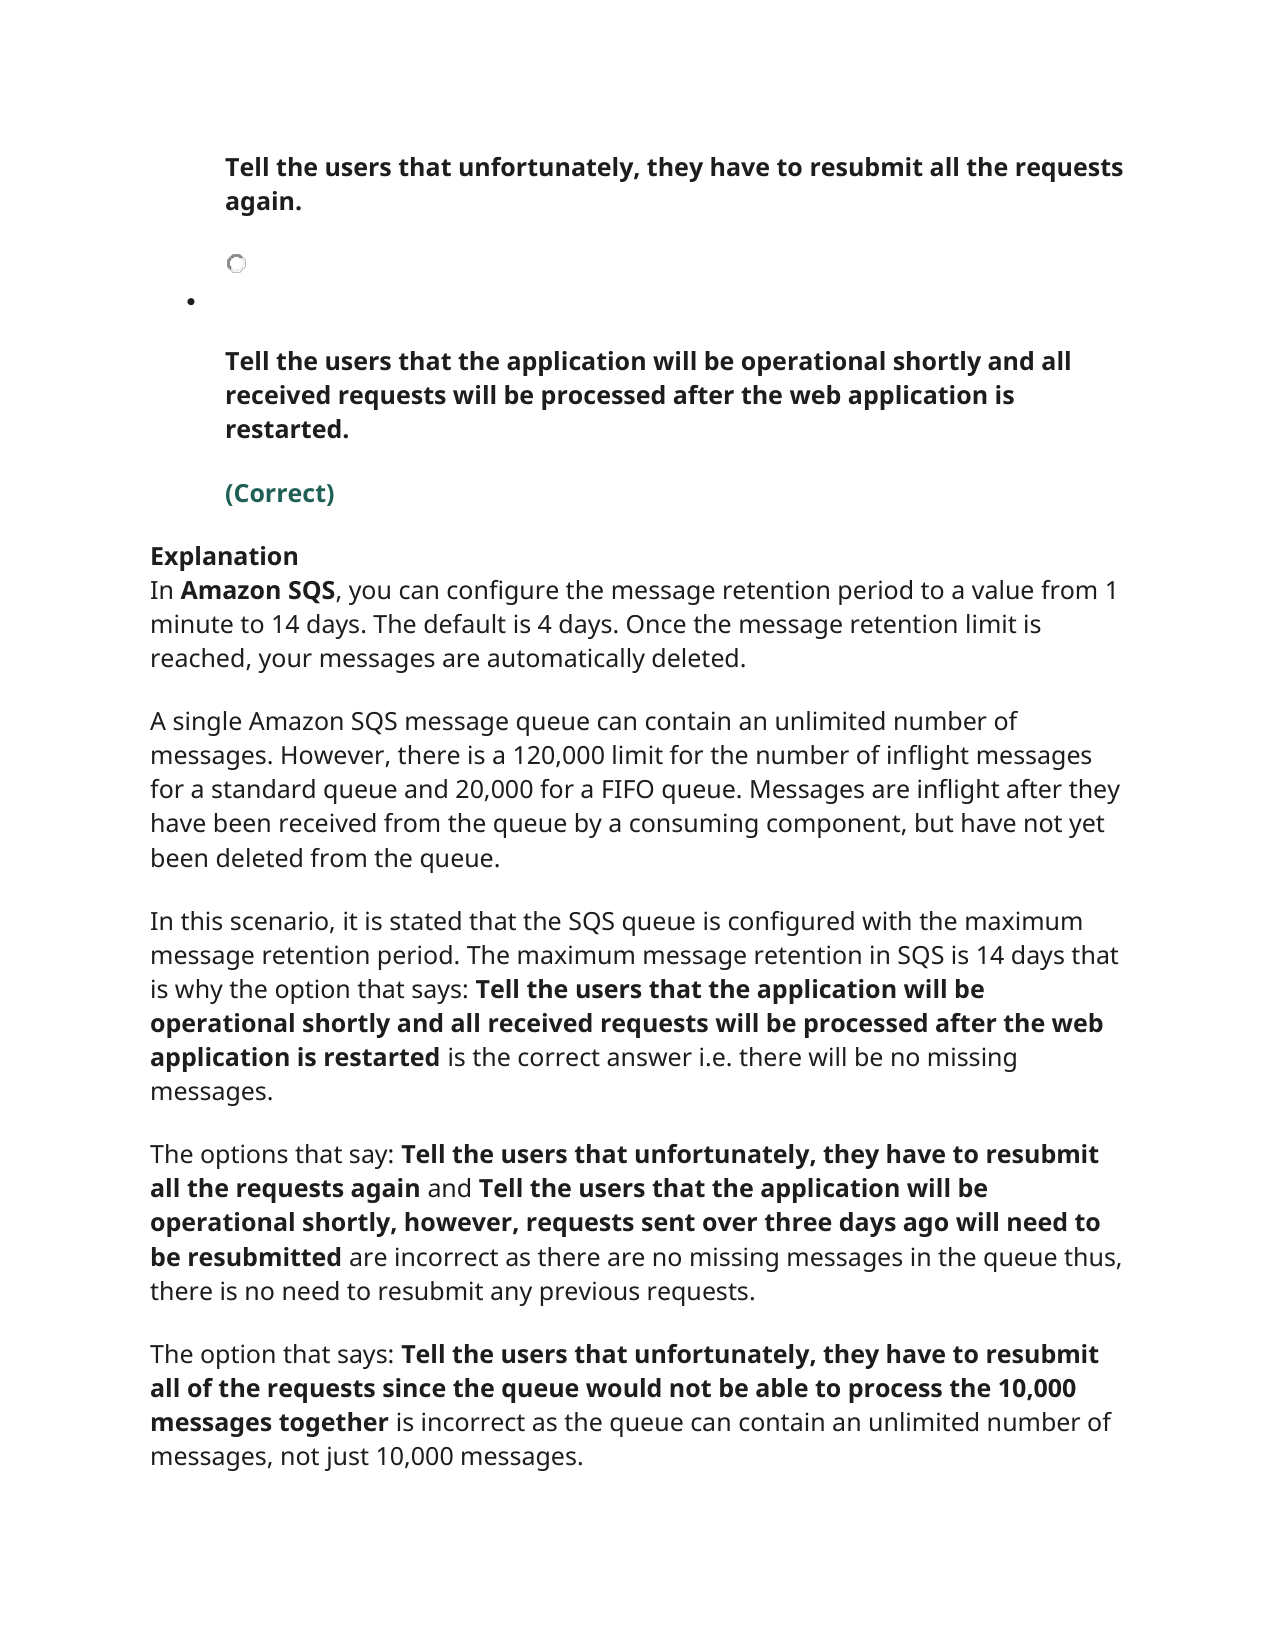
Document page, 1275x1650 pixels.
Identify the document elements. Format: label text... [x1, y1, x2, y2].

text (Correct) [225, 475, 1125, 509]
text Explanation [150, 538, 1125, 573]
text The option that says: Tell the users that unfortunately, they have to resubmit all of the requests since the queue would not be able to process the 10,000 messages together is incorrect as the queue can contain an unlimited number of messages, not just 10,000 messages. [150, 1336, 1125, 1473]
text Tell the users that the application will be operational shortly and all received requests will be processed after the web application is restarted. [225, 344, 1125, 446]
text In Amazon SQS, you can configure the message retention period to a value from 1 minute to 14 days. The default is 4 days. Once the message retention limit is reached, your messages are automatically deleted. [150, 573, 1125, 675]
text The options that say: Tell the users that unfortunately, they have to resubmit all the requests again and Tell the users that the application will be operational shortly, however, requests sent over three days ago will need to be resubmitted are incorrect as there are no missing messages in the queue thus, there is no need to resubmit any previous requests. [150, 1137, 1125, 1307]
text Tell the users that unfortunately, they have to resubmit all the requests again. [225, 150, 1125, 218]
text In this scenario, it is stated that the SQS queue is configured with the maximum message retention period. The maximum message retention in SQS is 14 days that is why the option that says: Tell the users that the application will be operational shortly and all received requests will be processed after the web application is restarted is the correct answer i.e. there will be no missing messages. [150, 903, 1125, 1108]
text A single Amazon SQS message queue can contain an unlimited number of messages. However, there is a 120,000 limit for the number of inflight messages for a standard queue and 20,000 for a FIFO queue. Messages are inflight after they have been received from the queue by a consuming component, but have not yet been deleted from the queue. [150, 704, 1125, 874]
